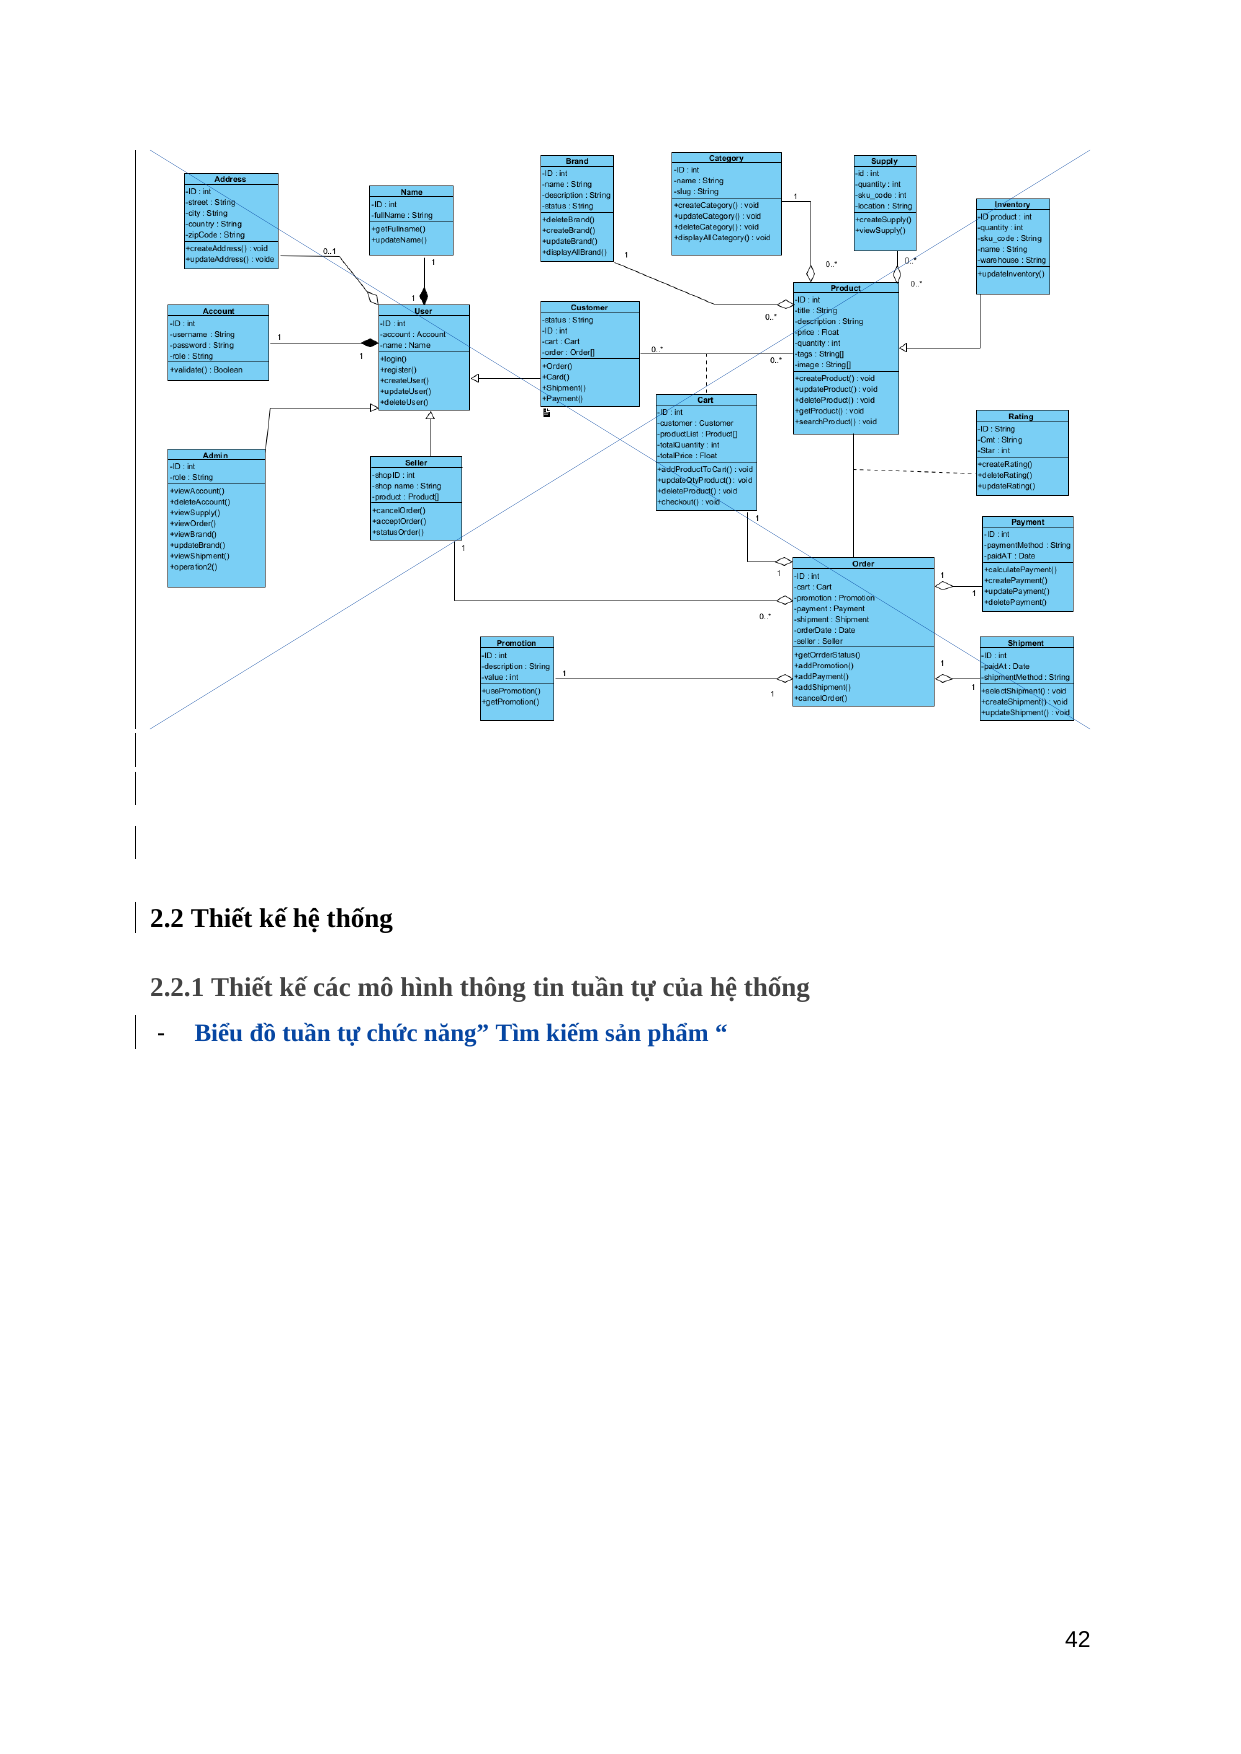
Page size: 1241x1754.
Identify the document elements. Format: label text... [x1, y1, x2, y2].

subtitle 2.2.1 Thiết kế các mô hình thông tin tuần tự của hệ thống [150, 971, 1090, 1002]
subtitle 2.2 Thiết kế hệ thống [150, 902, 1090, 933]
picture [622, 151, 1091, 728]
picture [152, 150, 1088, 438]
list Biểu đồ tuần tự chức năng” Tìm kiếm sản phẩm “ [157, 1015, 1090, 1049]
picture [151, 441, 1089, 730]
picture [150, 151, 618, 728]
